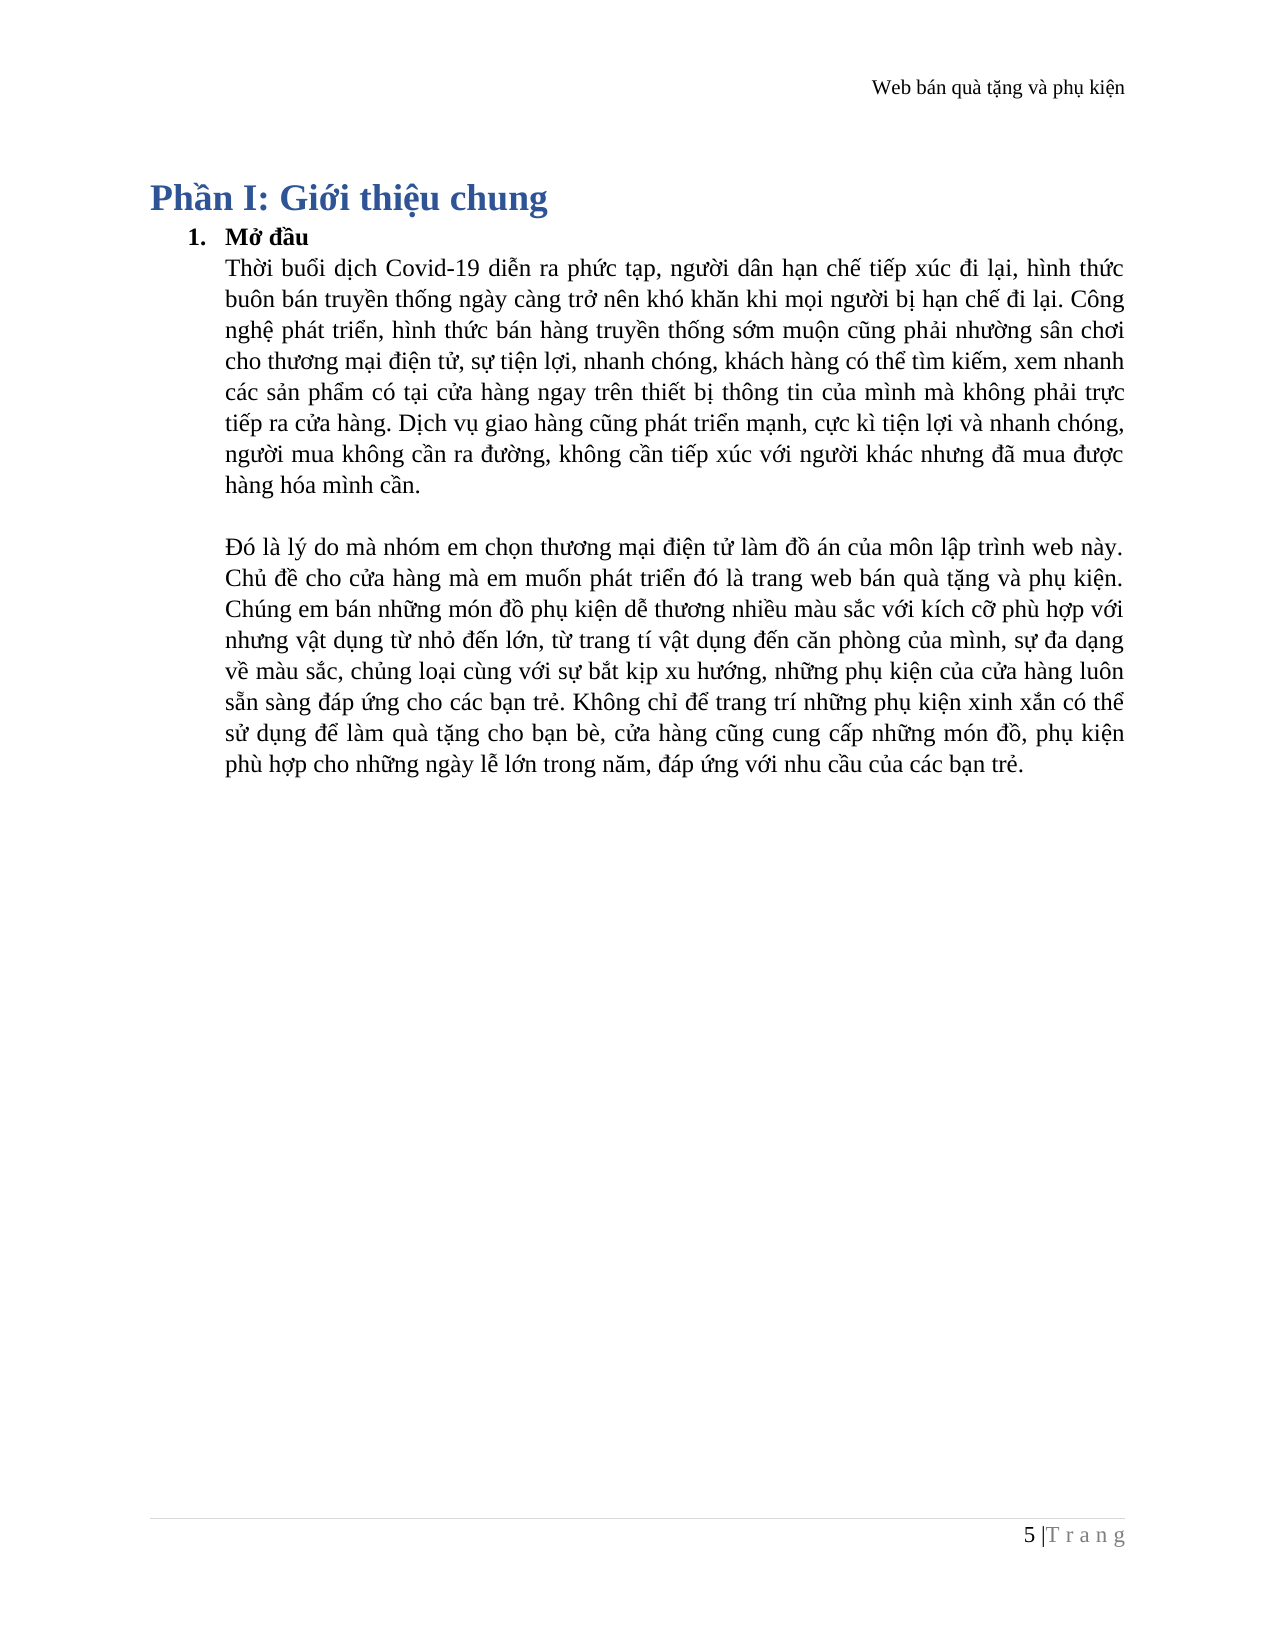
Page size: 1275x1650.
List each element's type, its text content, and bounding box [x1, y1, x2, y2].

list Mở đầu [187, 222, 1125, 250]
list Đó là lý do mà nhóm em chọn thương mại điện tử làm đồ án của môn lập trình web này. Chủ đề cho cửa hàng mà em muốn phát triển đó là trang web bán quà tặng và phụ kiện. Chúng em bán những món đồ phụ kiện dễ thương nhiều màu sắc với kích cỡ phù hợp với nhưng vật dụng từ nhỏ đến lớn, từ trang tí vật dụng đến căn phòng của mình, sự đa dạng về màu sắc, chủng loại cùng với sự bắt kịp xu hướng, những phụ kiện của cửa hàng luôn sẵn sàng đáp ứng cho các bạn trẻ. Không chỉ để trang trí những phụ kiện xinh xắn có thể sử dụng để làm quà tặng cho bạn bè, cửa hàng cũng cung cấp những món đồ, phụ kiện phù hợp cho những ngày lễ lớn trong năm, đáp ứng với nhu cầu của các bạn trẻ. [225, 532, 1125, 778]
subtitle Phần I: Giới thiệu chung [150, 175, 1125, 218]
list Thời buổi dịch Covid-19 diễn ra phức tạp, người dân hạn chế tiếp xúc đi lại, hình thức buôn bán truyền thống ngày càng trở nên khó khăn khi mọi người bị hạn chế đi lại. Công nghệ phát triển, hình thức bán hàng truyền thống sớm muộn cũng phải nhường sân chơi cho thương mại điện tử, sự tiện lợi, nhanh chóng, khách hàng có thể tìm kiếm, xem nhanh các sản phẩm có tại cửa hàng ngay trên thiết bị thông tin của mình mà không phải trực tiếp ra cửa hàng. Dịch vụ giao hàng cũng phát triển mạnh, cực kì tiện lợi và nhanh chóng, người mua không cần ra đường, không cần tiếp xúc với người khác nhưng đã mua được hàng hóa mình cần. [225, 253, 1125, 499]
